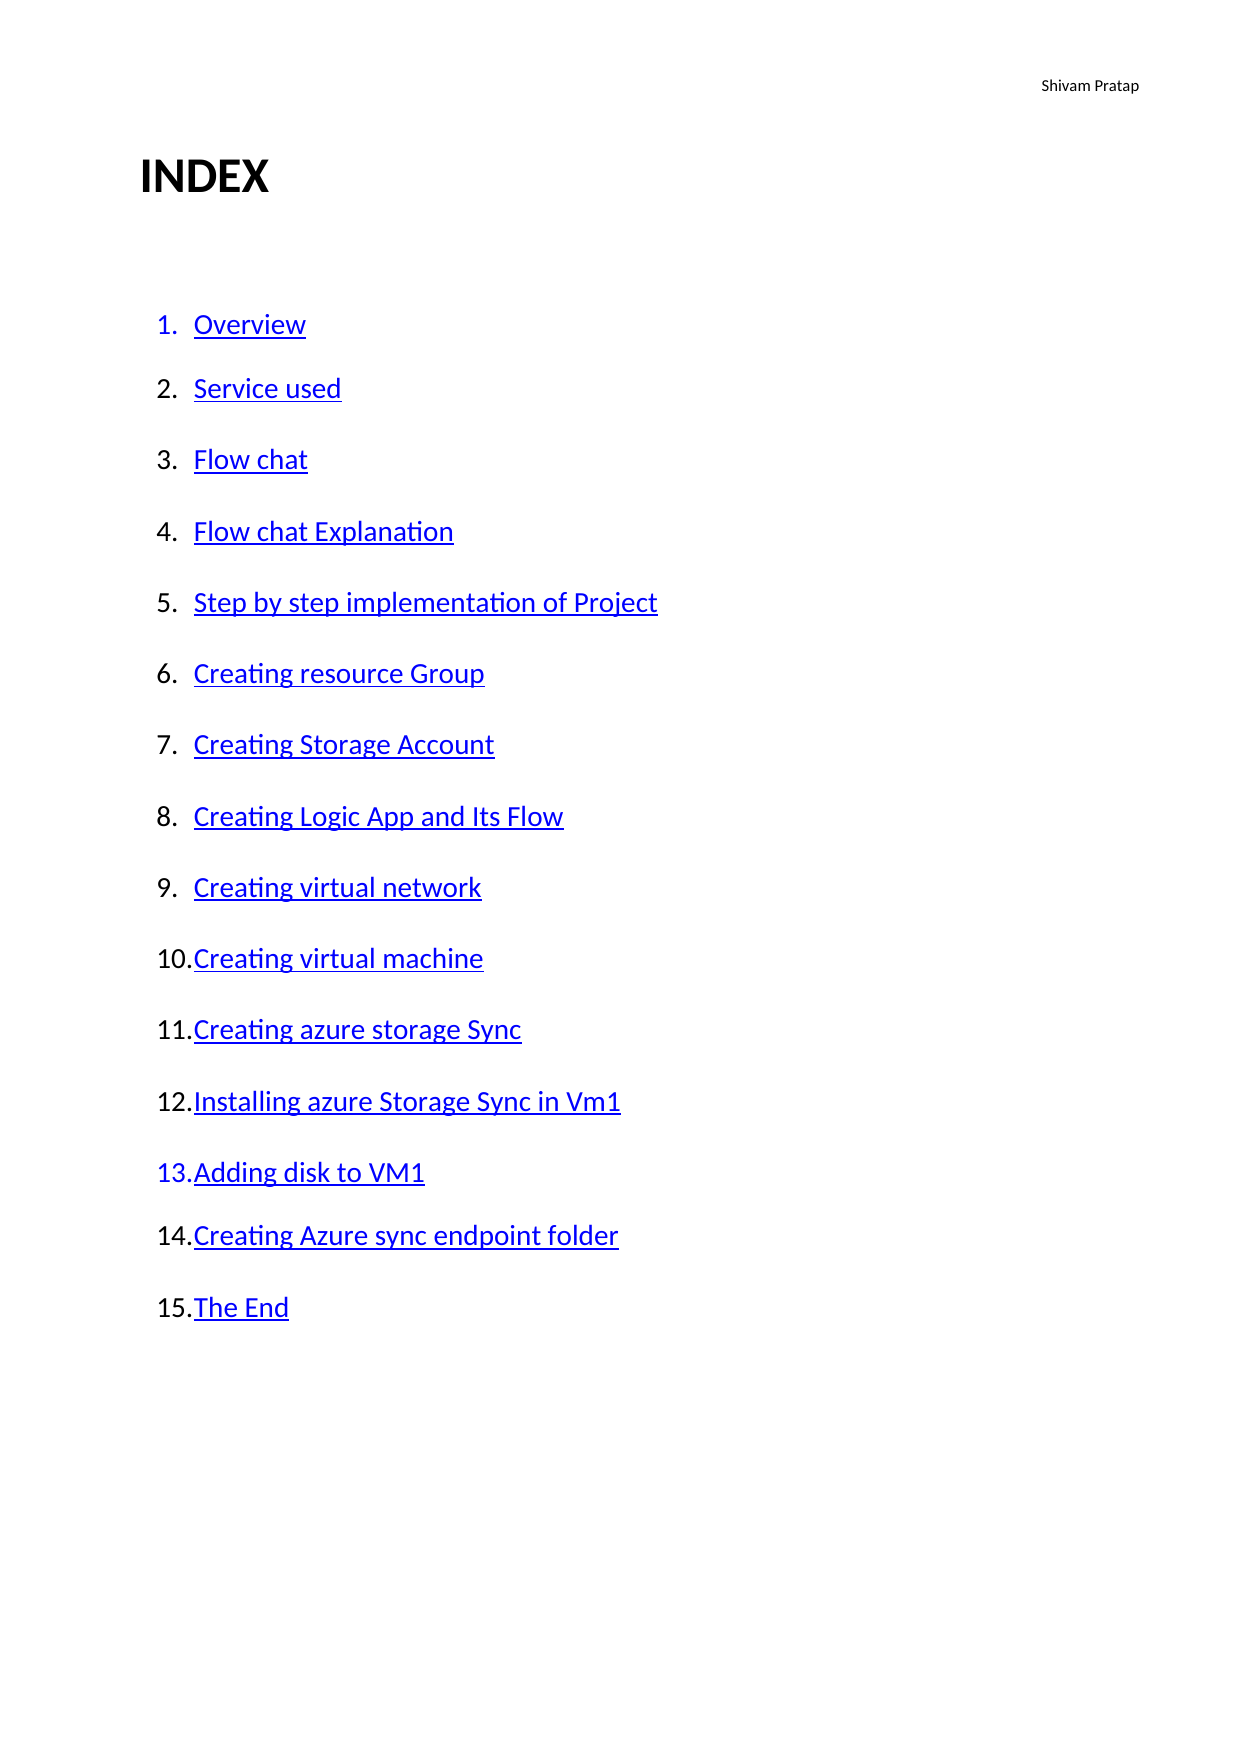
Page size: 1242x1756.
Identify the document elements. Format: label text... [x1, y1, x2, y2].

list Creating virtual machine [156, 940, 1150, 976]
list Creating virtual network [156, 869, 1150, 904]
list Service used [156, 370, 1150, 406]
list Creating Storage Account [156, 726, 1150, 762]
list Creating Logic App and Its Flow [156, 798, 1150, 833]
subtitle The End [156, 1289, 1150, 1324]
list Creating azure storage Sync [156, 1011, 1150, 1047]
list Flow chat [156, 441, 1150, 477]
list Flow chat Explanation [156, 513, 1150, 548]
list Creating resource Group [156, 655, 1150, 691]
list Adding disk to VM1 [156, 1154, 1150, 1189]
list Creating Azure sync endpoint folder [156, 1217, 1150, 1253]
list Step by step implementation of Project [156, 584, 1150, 619]
list Overview [156, 306, 1150, 342]
subtitle INDEX [139, 144, 1150, 205]
list Installing azure Storage Sync in Vm1 [156, 1083, 1150, 1118]
